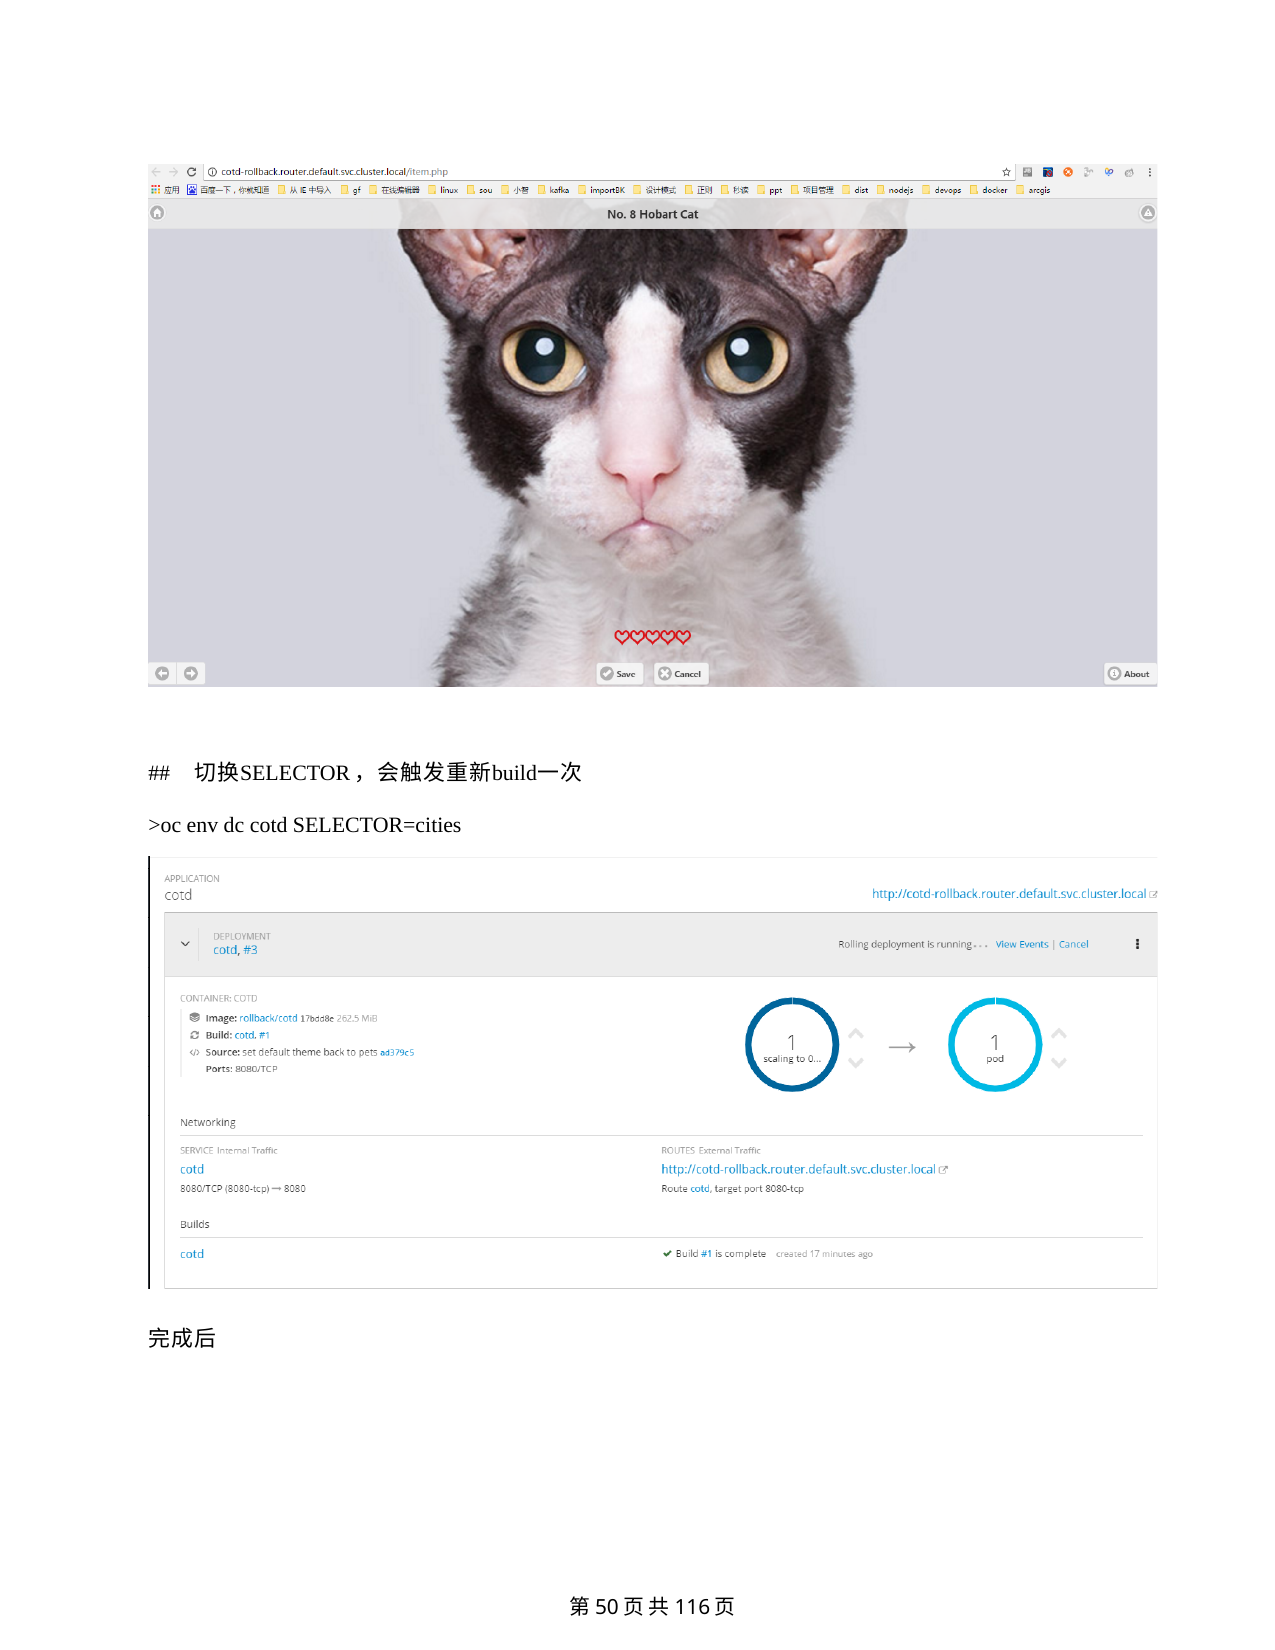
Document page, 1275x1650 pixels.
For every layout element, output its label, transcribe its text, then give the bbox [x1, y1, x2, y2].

text >oc env dc cotd SELECTOR=cities [148, 806, 1156, 843]
picture [148, 164, 1158, 687]
picture [148, 856, 1158, 1289]
text 完成后 [148, 1318, 1156, 1356]
text ## 切换SELECTOR，会触发重新build一次 [148, 752, 1156, 790]
